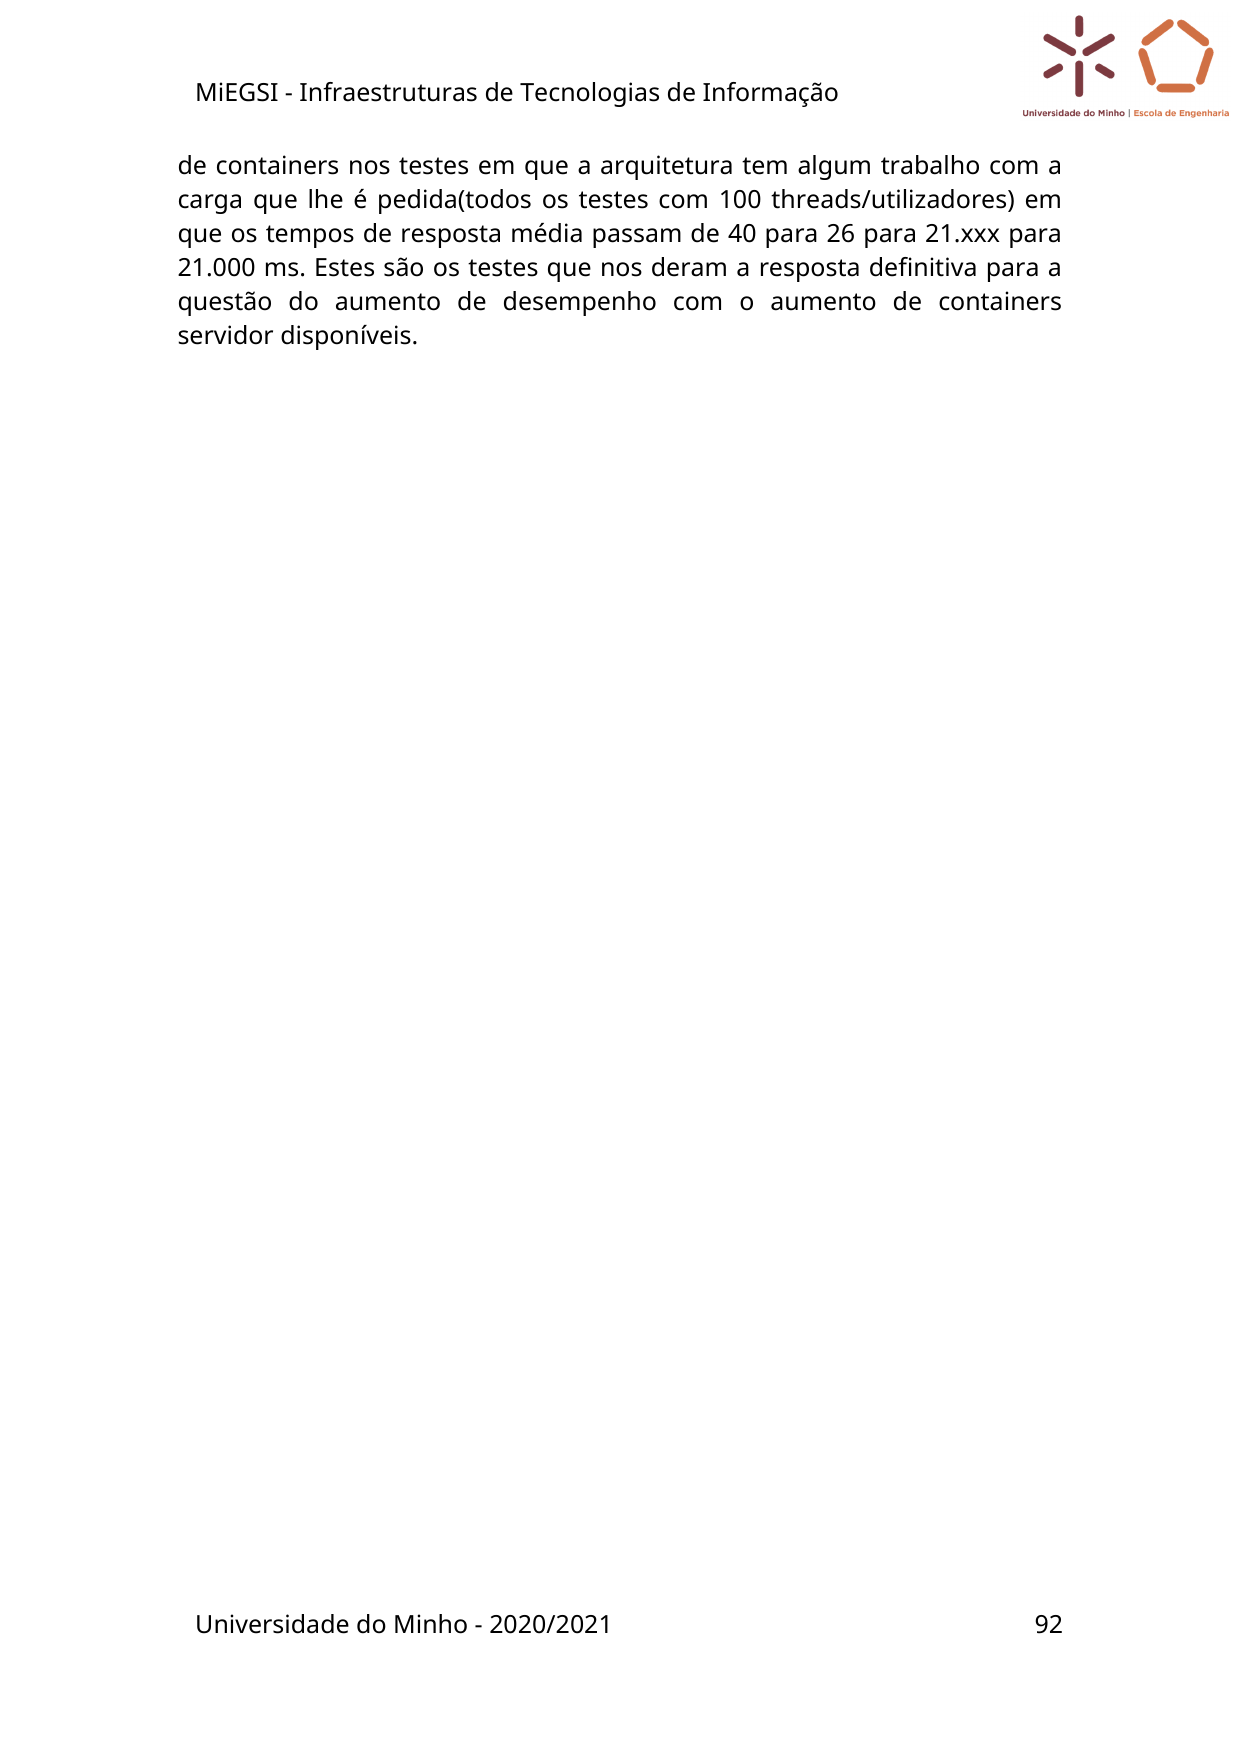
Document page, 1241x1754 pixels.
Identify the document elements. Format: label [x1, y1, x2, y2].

picture [1020, 12, 1232, 121]
text [177, 148, 1063, 352]
